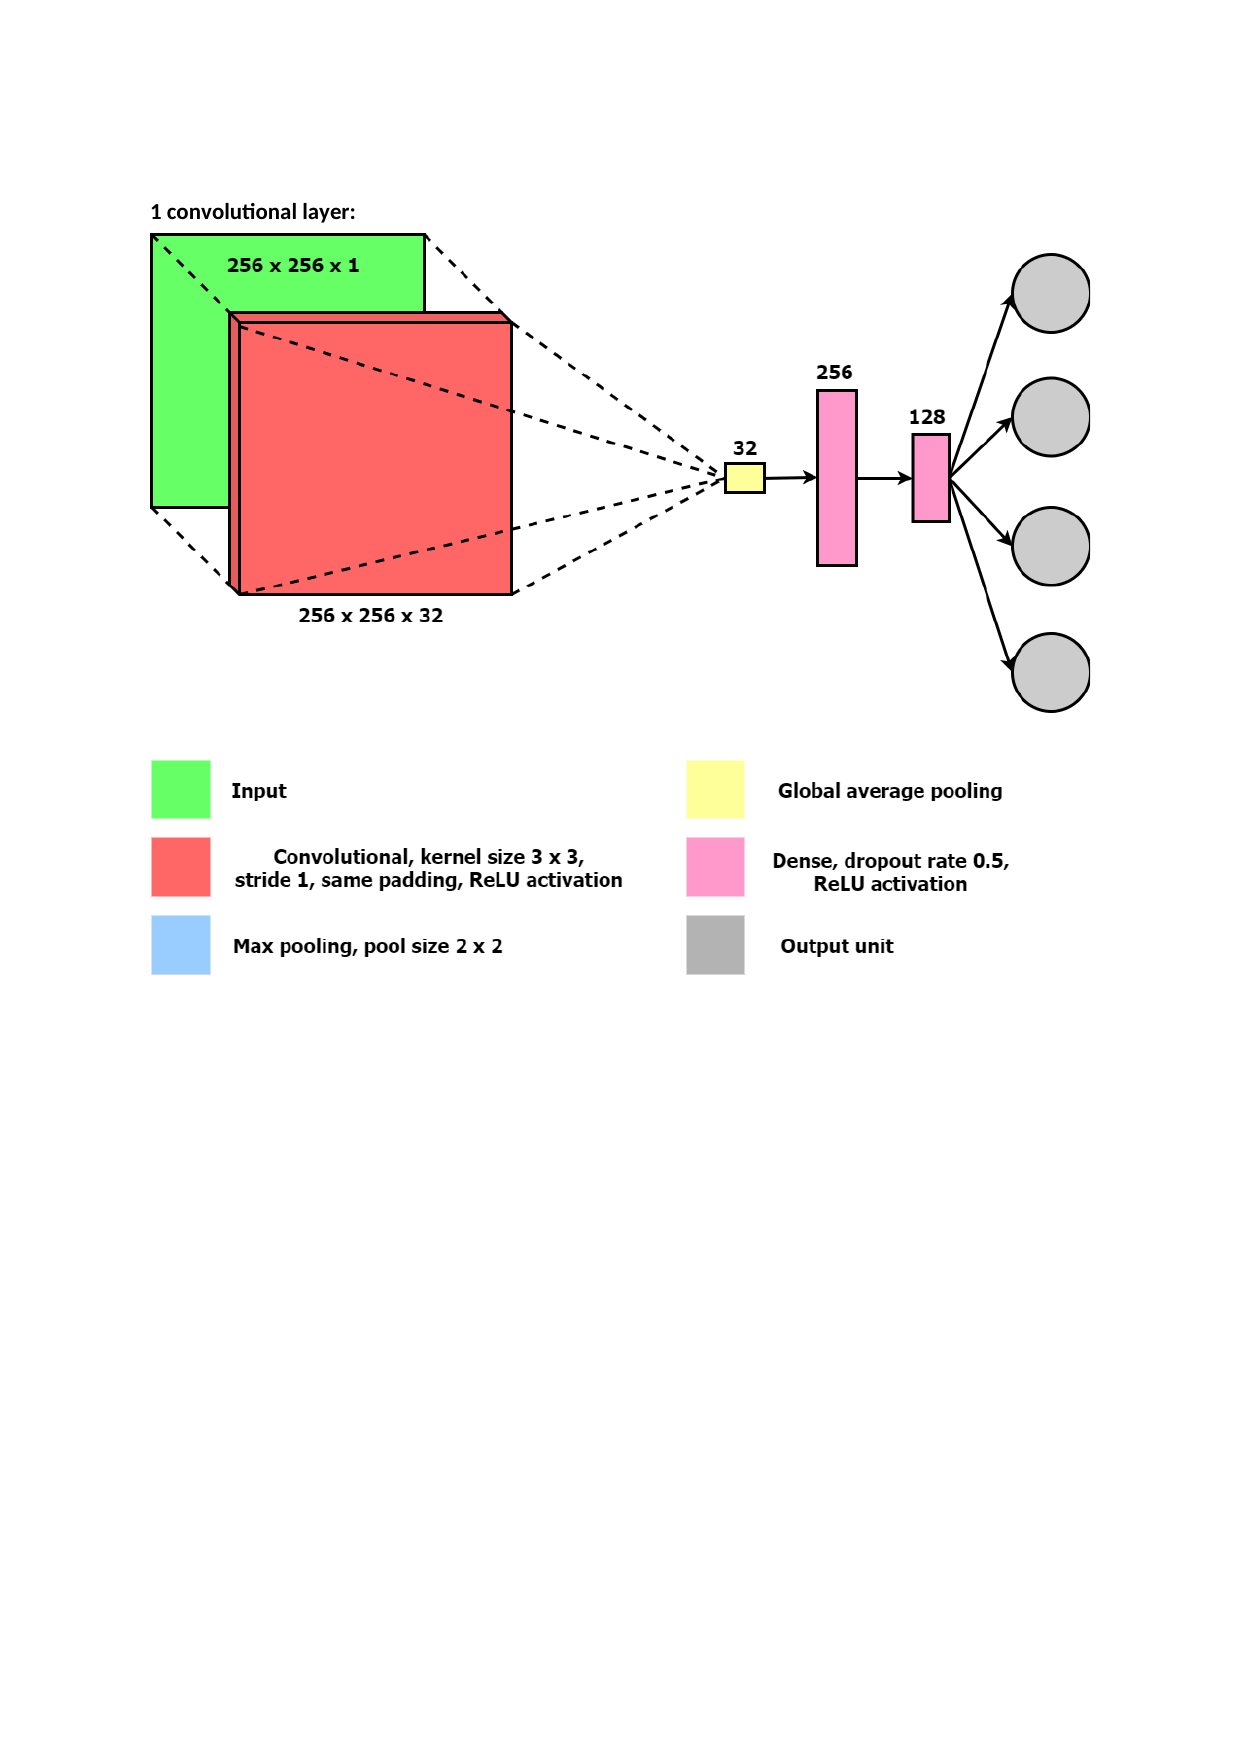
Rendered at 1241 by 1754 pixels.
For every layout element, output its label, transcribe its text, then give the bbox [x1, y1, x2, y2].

picture [150, 233, 1091, 975]
text 1 convolutional layer: [150, 197, 1090, 225]
